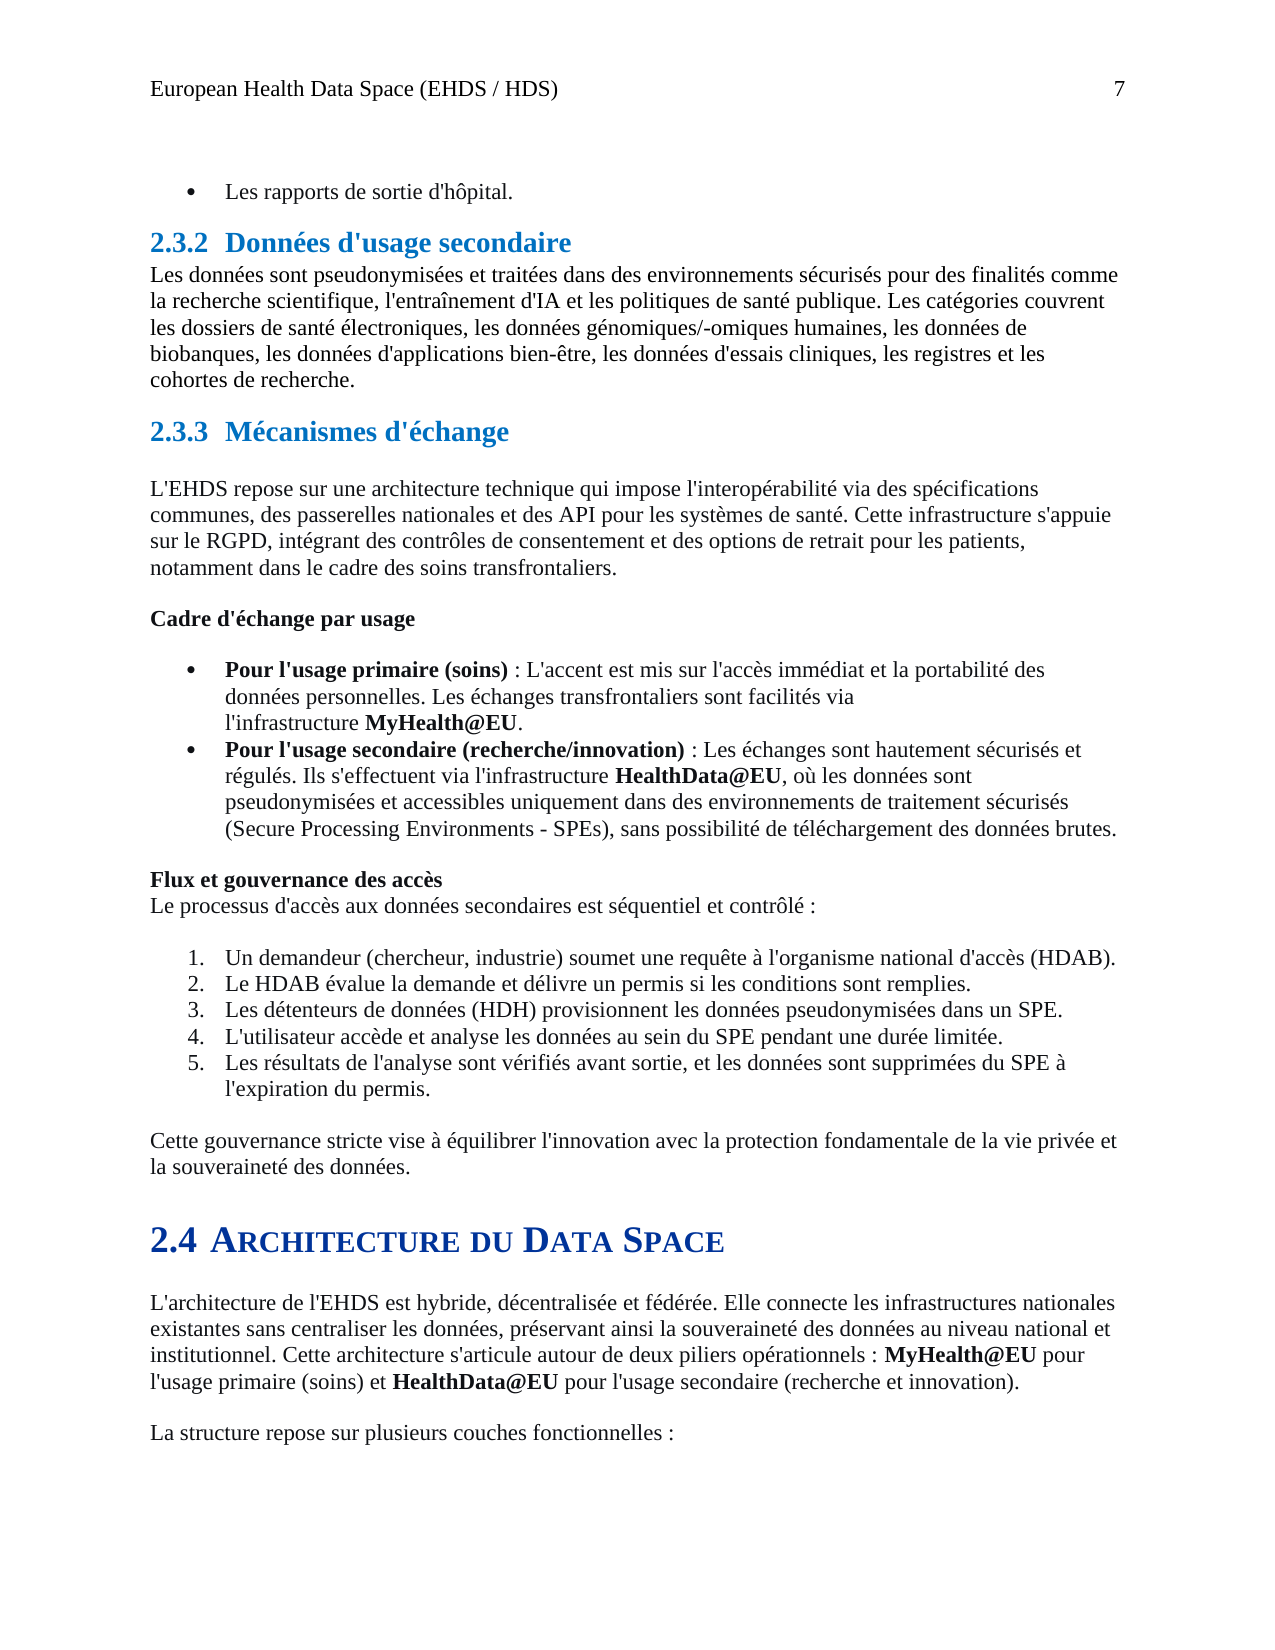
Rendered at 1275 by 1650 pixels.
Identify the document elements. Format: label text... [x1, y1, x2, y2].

text Les données sont pseudonymisées et traitées dans des environnements sécurisés pour des finalités comme la recherche scientifique, l'entraînement d'IA et les politiques de santé publique. Les catégories couvrent les dossiers de santé électroniques, les données génomiques/-omiques humaines, les données de biobanques, les données d'applications bien-être, les données d'essais cliniques, les registres et les cohortes de recherche. [150, 261, 1125, 393]
subtitle Mécanismes d'échange [150, 414, 1125, 447]
text Flux et gouvernance des accès Le processus d'accès aux données secondaires est séquentiel et contrôlé : [150, 866, 1125, 919]
text La structure repose sur plusieurs couches fonctionnelles : [150, 1419, 1125, 1445]
list Les rapports de sortie d'hôpital. [187, 178, 1125, 204]
subtitle Architecture du Data Space [150, 1217, 1125, 1260]
list Le HDAB évalue la demande et délivre un permis si les conditions sont remplies. [187, 970, 1125, 996]
list Pour l'usage secondaire (recherche/innovation) : Les échanges sont hautement sécurisés et régulés. Ils s'effectuent via l'infrastructure HealthData@EU, où les données sont pseudonymisées et accessibles uniquement dans des environnements de traitement sécurisés (Secure Processing Environments - SPEs), sans possibilité de téléchargement des données brutes. [187, 736, 1125, 841]
text L'architecture de l'EHDS est hybride, décentralisée et fédérée. Elle connecte les infrastructures nationales existantes sans centraliser les données, préservant ainsi la souveraineté des données au niveau national et institutionnel. Cette architecture s'articule autour de deux piliers opérationnels : MyHealth@EU pour l'usage primaire (soins) et HealthData@EU pour l'usage secondaire (recherche et innovation). [150, 1289, 1125, 1394]
list Les détenteurs de données (HDH) provisionnent les données pseudonymisées dans un SPE. [187, 996, 1125, 1023]
list Pour l'usage primaire (soins) : L'accent est mis sur l'accès immédiat et la portabilité des données personnelles. Les échanges transfrontaliers sont facilités via l'infrastructure MyHealth@EU. [187, 657, 1125, 736]
text Cadre d'échange par usage [150, 605, 1125, 632]
list Les résultats de l'analyse sont vérifiés avant sortie, et les données sont supprimées du SPE à l'expiration du permis. [187, 1049, 1125, 1102]
text Cette gouvernance stricte vise à équilibrer l'innovation avec la protection fondamentale de la vie privée et la souveraineté des données. [150, 1127, 1125, 1179]
text L'EHDS repose sur une architecture technique qui impose l'interopérabilité via des spécifications communes, des passerelles nationales et des API pour les systèmes de santé. Cette infrastructure s'appuie sur le RGPD, intégrant des contrôles de consentement et des options de retrait pour les patients, notamment dans le cadre des soins transfrontaliers. [150, 475, 1125, 580]
list Un demandeur (chercheur, industrie) soumet une requête à l'organisme national d'accès (HDAB). [187, 944, 1125, 970]
subtitle Données d'usage secondaire [150, 225, 1125, 258]
list L'utilisateur accède et analyse les données au sein du SPE pendant une durée limitée. [187, 1023, 1125, 1049]
